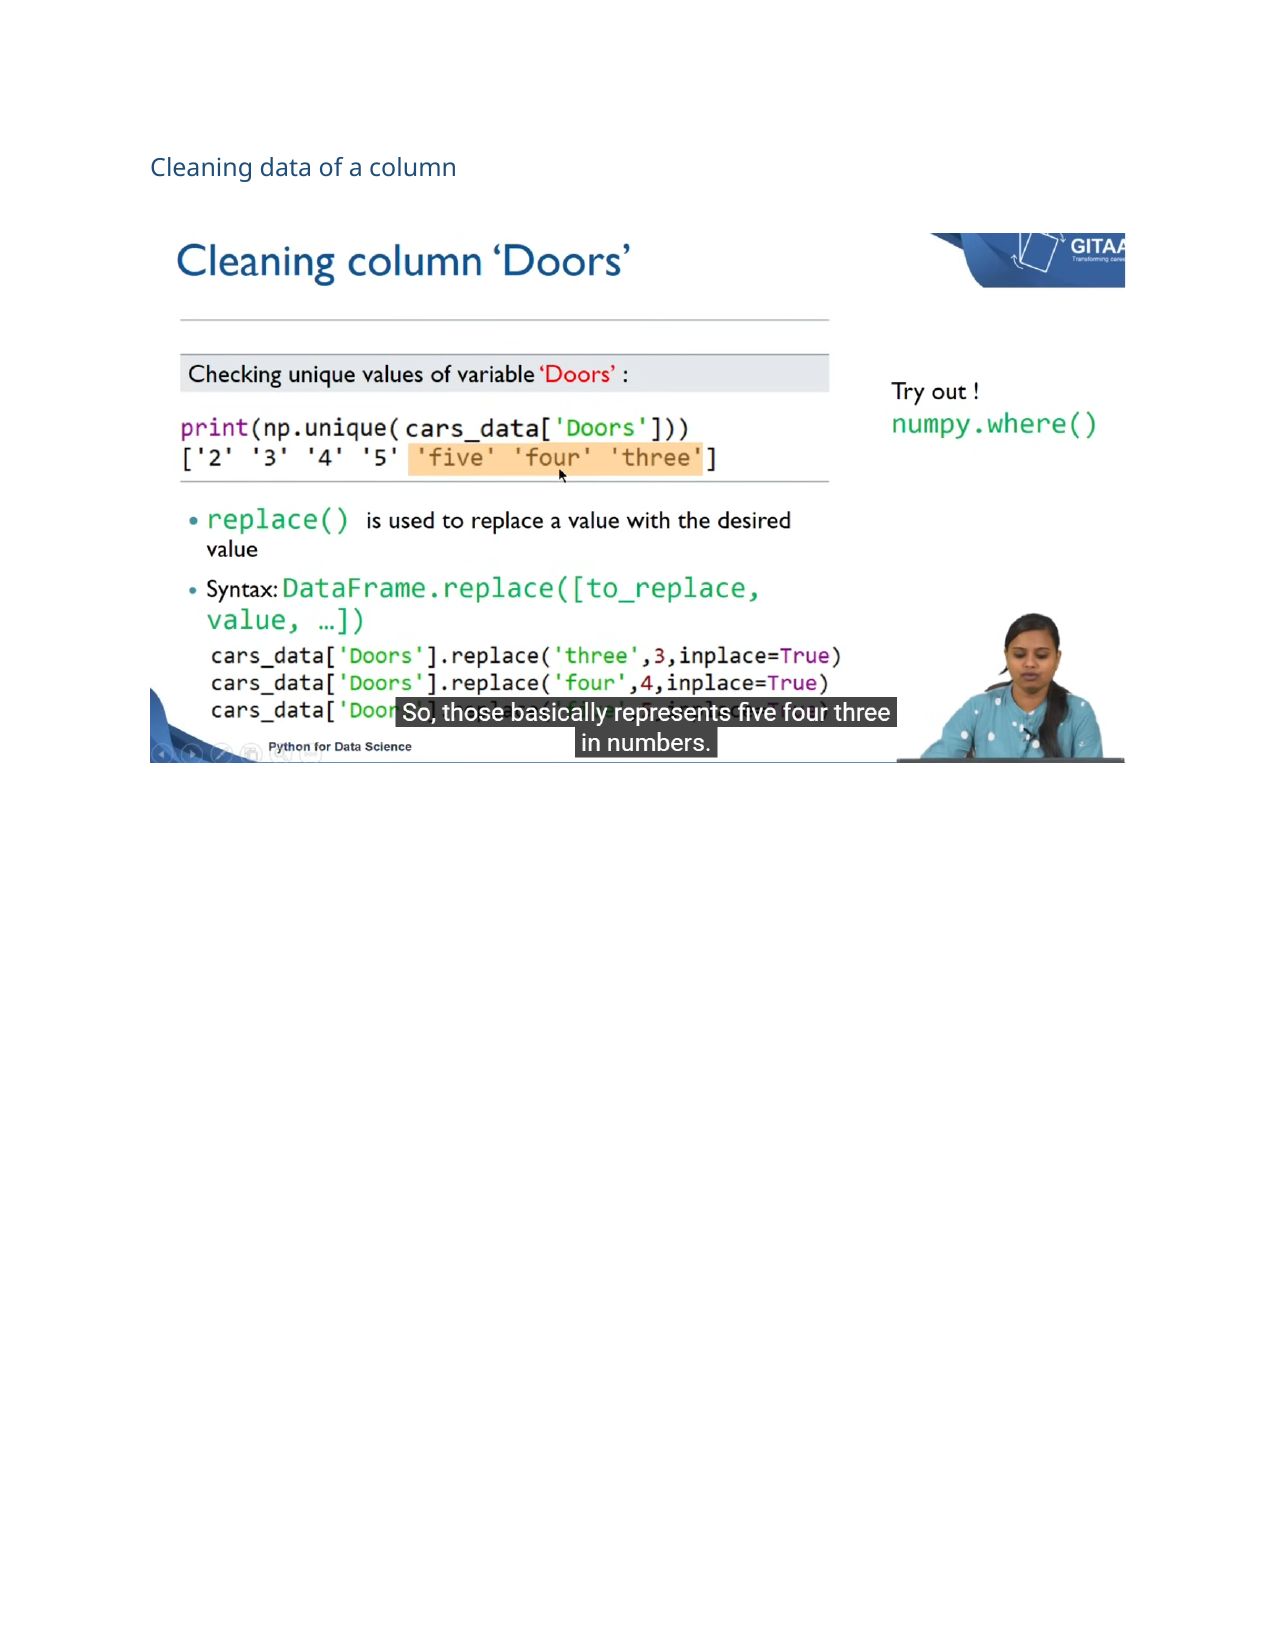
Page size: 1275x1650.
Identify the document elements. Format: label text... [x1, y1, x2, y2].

picture [150, 233, 1125, 763]
subtitle Cleaning data of a column [150, 150, 1125, 184]
